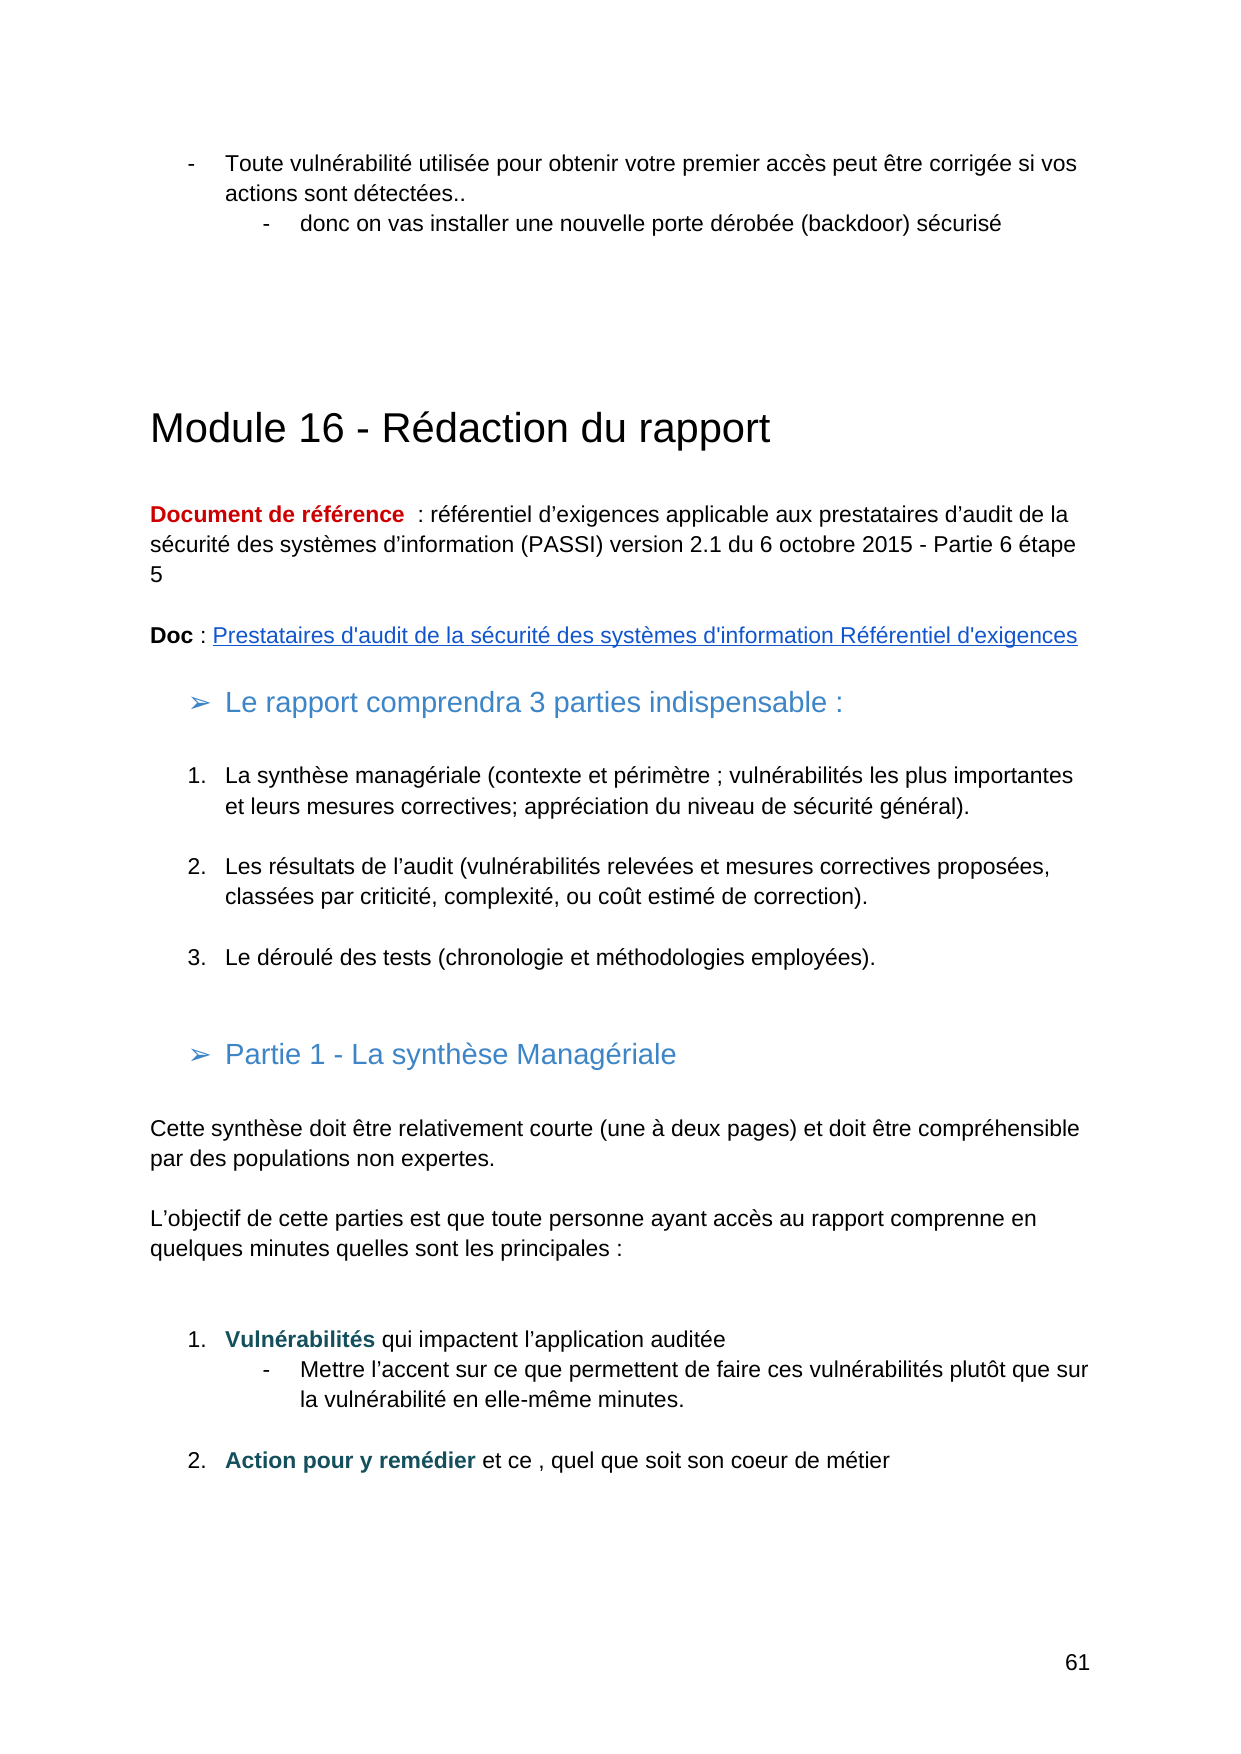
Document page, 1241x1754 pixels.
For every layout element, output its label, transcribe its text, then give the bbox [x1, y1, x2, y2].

list Toute vulnérabilité utilisée pour obtenir votre premier accès peut être corrigée si vos actions sont détectées.. [187, 150, 1090, 207]
list Le déroulé des tests (chronologie et méthodologies employées). [187, 944, 1090, 970]
list donc on vas installer une nouvelle porte dérobée (backdoor) sécurisé [262, 210, 1090, 237]
subtitle Le rapport comprendra 3 parties indispensable : [187, 685, 1090, 719]
text L’objectif de cette parties est que toute personne ayant accès au rapport comprenne en quelques minutes quelles sont les principales : [150, 1205, 1090, 1262]
text Document de référence : référentiel d’exigences applicable aux prestataires d’audit de la sécurité des systèmes d’information (PASSI) version 2.1 du 6 octobre 2015 - Partie 6 étape 5 [150, 501, 1090, 588]
text Doc : Prestataires d'audit de la sécurité des systèmes d'information Référentiel d'exigences [150, 622, 1090, 648]
list La synthèse managériale (contexte et périmètre ; vulnérabilités les plus importantes et leurs mesures correctives; appréciation du niveau de sécurité général). [187, 762, 1090, 819]
subtitle Partie 1 - La synthèse Managériale [187, 1037, 1090, 1071]
list Vulnérabilités qui impactent l’application auditée [187, 1326, 1090, 1352]
list Action pour y remédier et ce , quel que soit son coeur de métier [187, 1447, 1090, 1473]
list Les résultats de l’audit (vulnérabilités relevées et mesures correctives proposées, classées par criticité, complexité, ou coût estimé de correction). [187, 853, 1090, 909]
list Mettre l’accent sur ce que permettent de faire ces vulnérabilités plutôt que sur la vulnérabilité en elle-même minutes. [262, 1356, 1090, 1413]
text Cette synthèse doit être relativement courte (une à deux pages) et doit être compréhensible par des populations non expertes. [150, 1114, 1090, 1171]
subtitle Module 16 - Rédaction du rapport [150, 403, 1090, 451]
